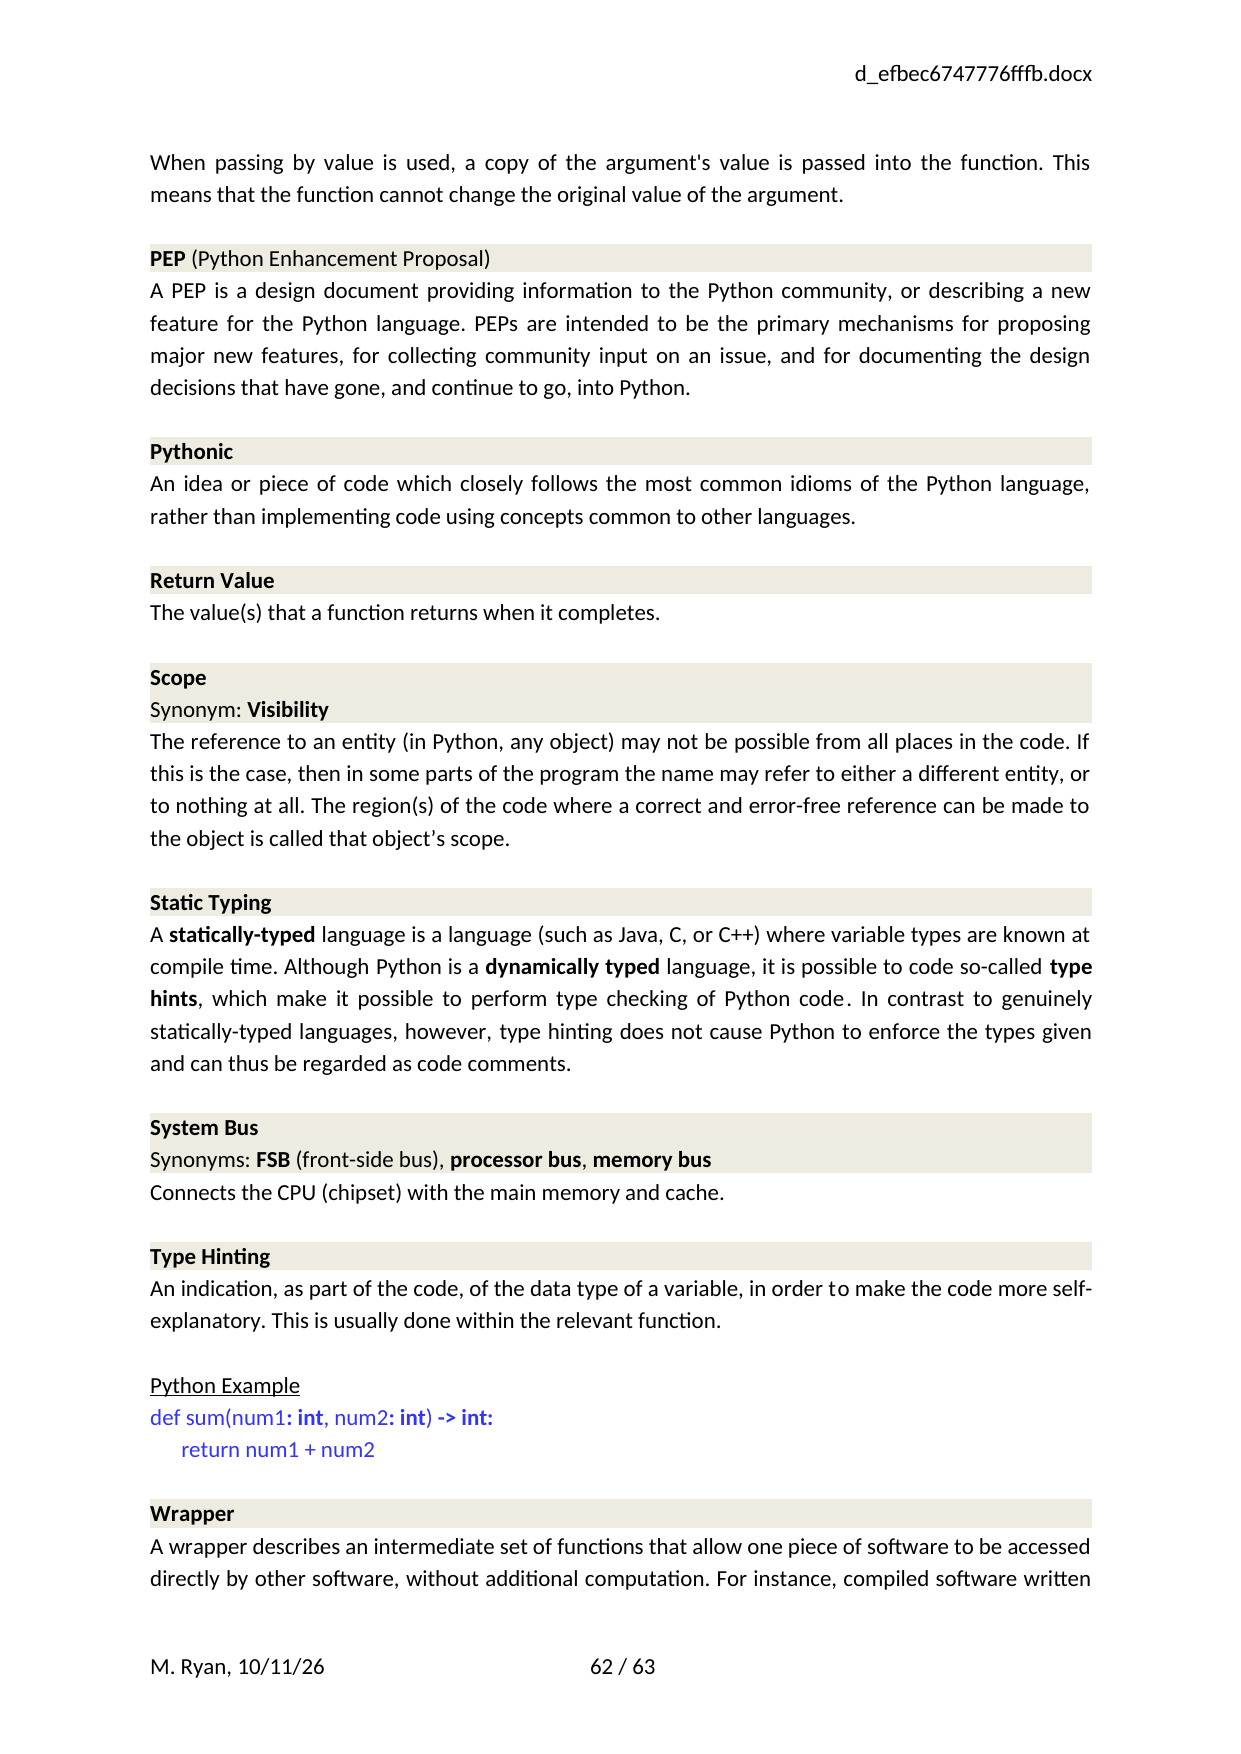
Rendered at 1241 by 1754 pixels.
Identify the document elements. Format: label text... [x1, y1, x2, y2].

text Synonym: Visibility [150, 695, 1092, 723]
text Return Value [150, 566, 1092, 594]
text return num1 + num2 [150, 1435, 1092, 1463]
text Type Hinting [150, 1242, 1092, 1270]
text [150, 1532, 1092, 1592]
text An indication, as part of the code, of the data type of a variable, in order to make the code more self-explanatory. This is usually done within the relevant function. [150, 1274, 1092, 1334]
text The reference to an entity (in Python, any object) may not be possible from all places in the code. If this is the case, then in some parts of the program the name may refer to either a different entity, or to nothing at all. The region(s) of the code where a correct and error-free reference can be made to the object is called that object’s scope. [150, 727, 1092, 852]
text Scope [150, 663, 1092, 691]
text Static Typing [150, 888, 1092, 916]
text Synonyms: FSB (front-side bus), processor bus, memory bus [150, 1146, 1092, 1173]
text An idea or piece of code which closely follows the most common idioms of the Python language, rather than implementing code using concepts common to other languages. [150, 469, 1092, 530]
text A statically-typed language is a language (such as Java, C, or C++) where variable types are known at compile time. Although Python is a dynamically typed language, it is possible to code so-called type hints, which make it possible to perform type checking of Python code. In contrast to genuinely statically-typed languages, however, type hinting does not cause Python to enforce the types given and can thus be regarded as code comments. [150, 920, 1092, 1077]
text Pythonic [150, 437, 1092, 465]
text def sum(num1: int, num2: int) -> int: [150, 1403, 1092, 1431]
text System Bus [150, 1113, 1092, 1141]
text The value(s) that a function returns when it completes. [150, 598, 1092, 626]
text Wrapper [150, 1499, 1092, 1528]
text Python Example [150, 1371, 1092, 1399]
text When passing by value is used, a copy of the argument's value is passed into the function. This means that the function cannot change the original value of the argument. [150, 148, 1092, 208]
text PEP (Python Enhancement Proposal) [150, 244, 1092, 272]
text A PEP is a design document providing information to the Python community, or describing a new feature for the Python language. PEPs are intended to be the primary mechanisms for proposing major new features, for collecting community input on an issue, and for documenting the design decisions that have gone, and continue to go, into Python. [150, 276, 1092, 401]
text Connects the CPU (chipset) with the main memory and cache. [150, 1178, 1092, 1206]
